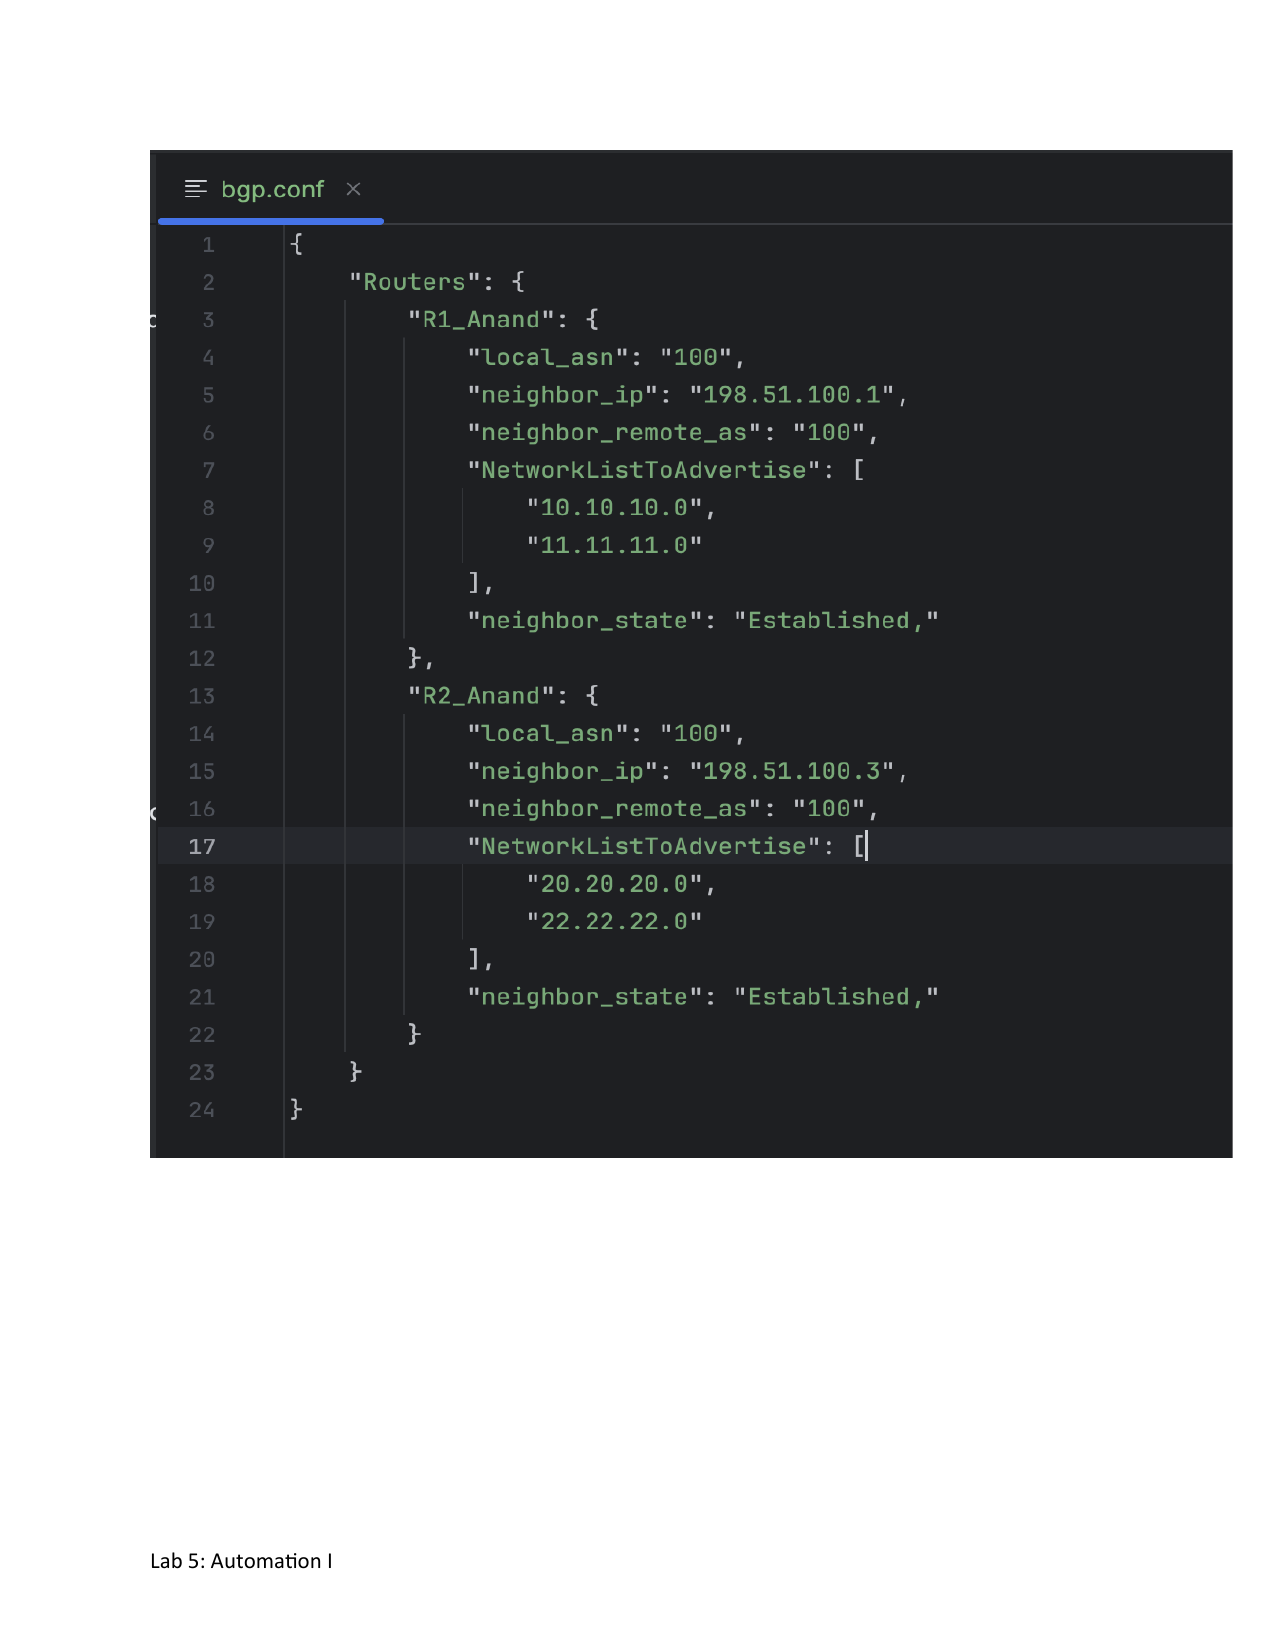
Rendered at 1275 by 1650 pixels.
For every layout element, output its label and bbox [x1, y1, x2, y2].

picture [150, 150, 1233, 1158]
